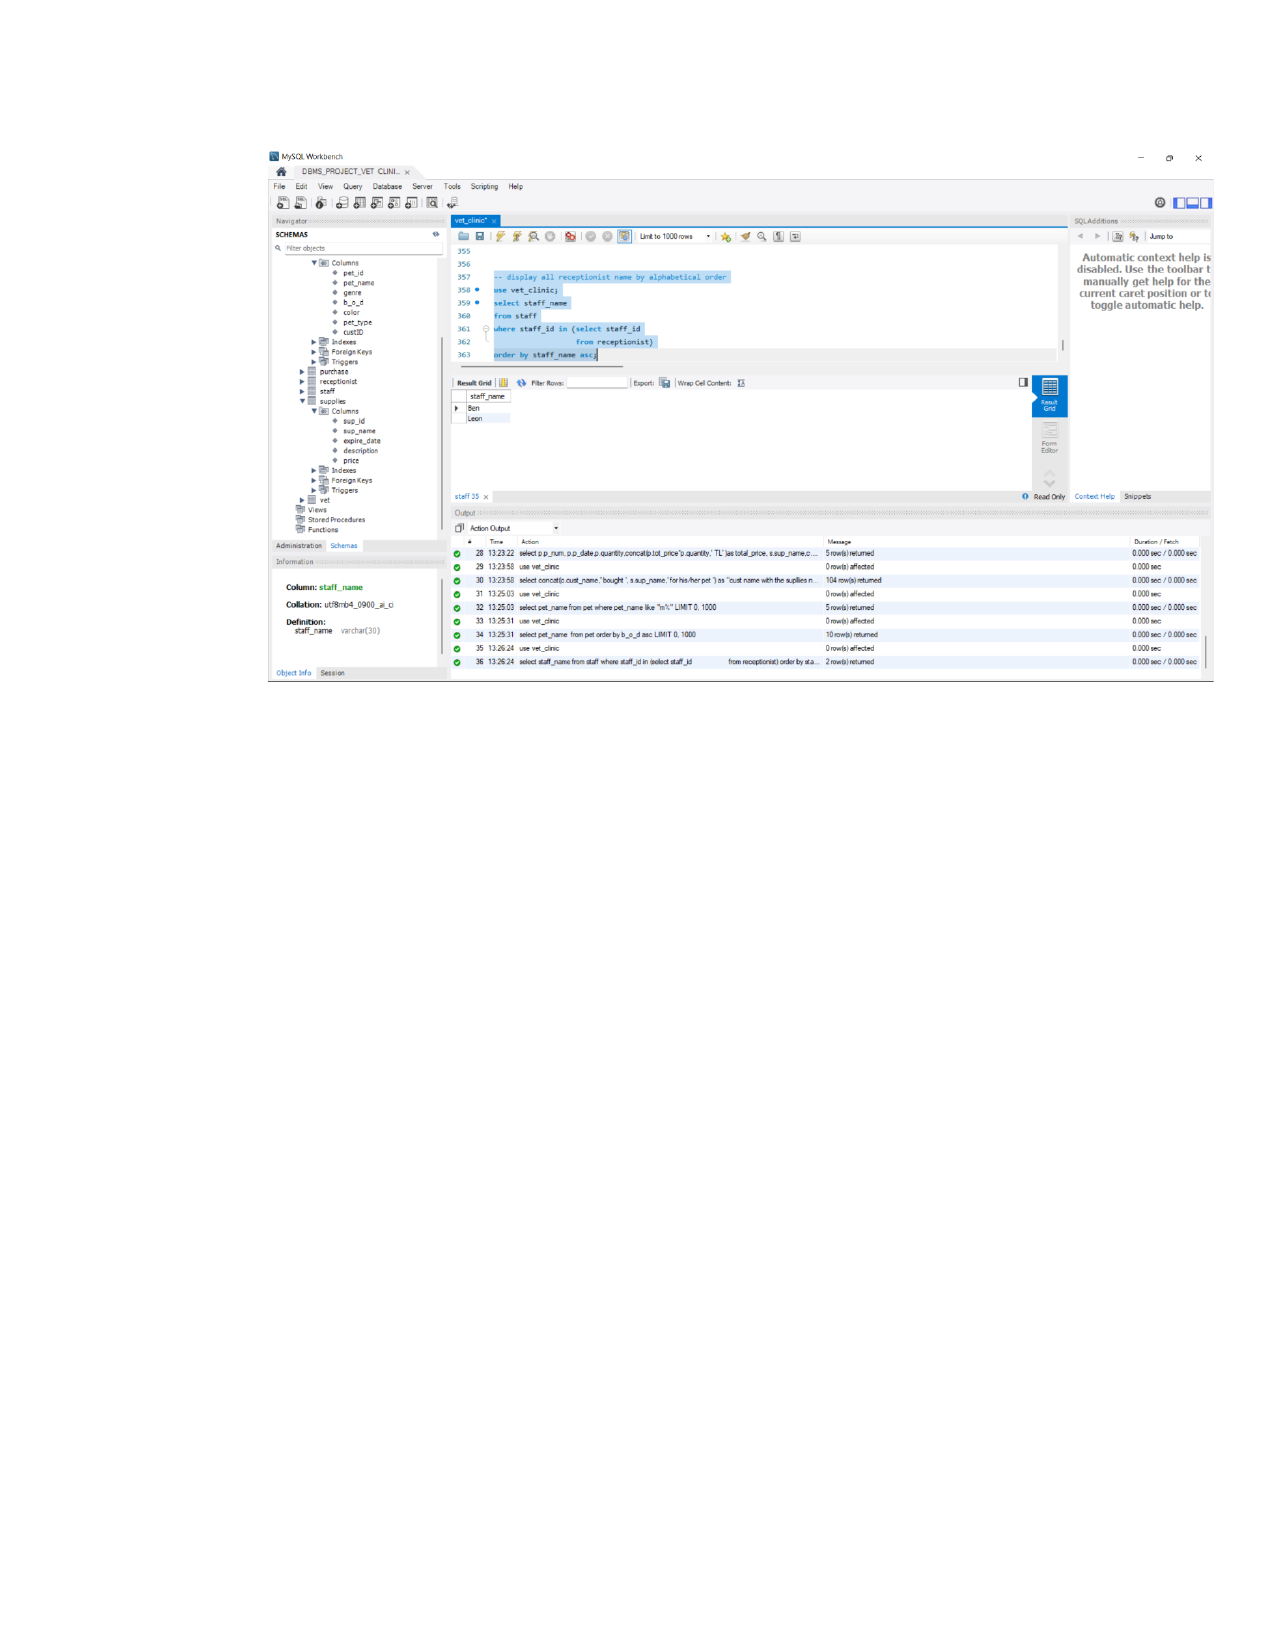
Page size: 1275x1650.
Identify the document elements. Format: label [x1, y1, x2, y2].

picture [268, 150, 1214, 682]
